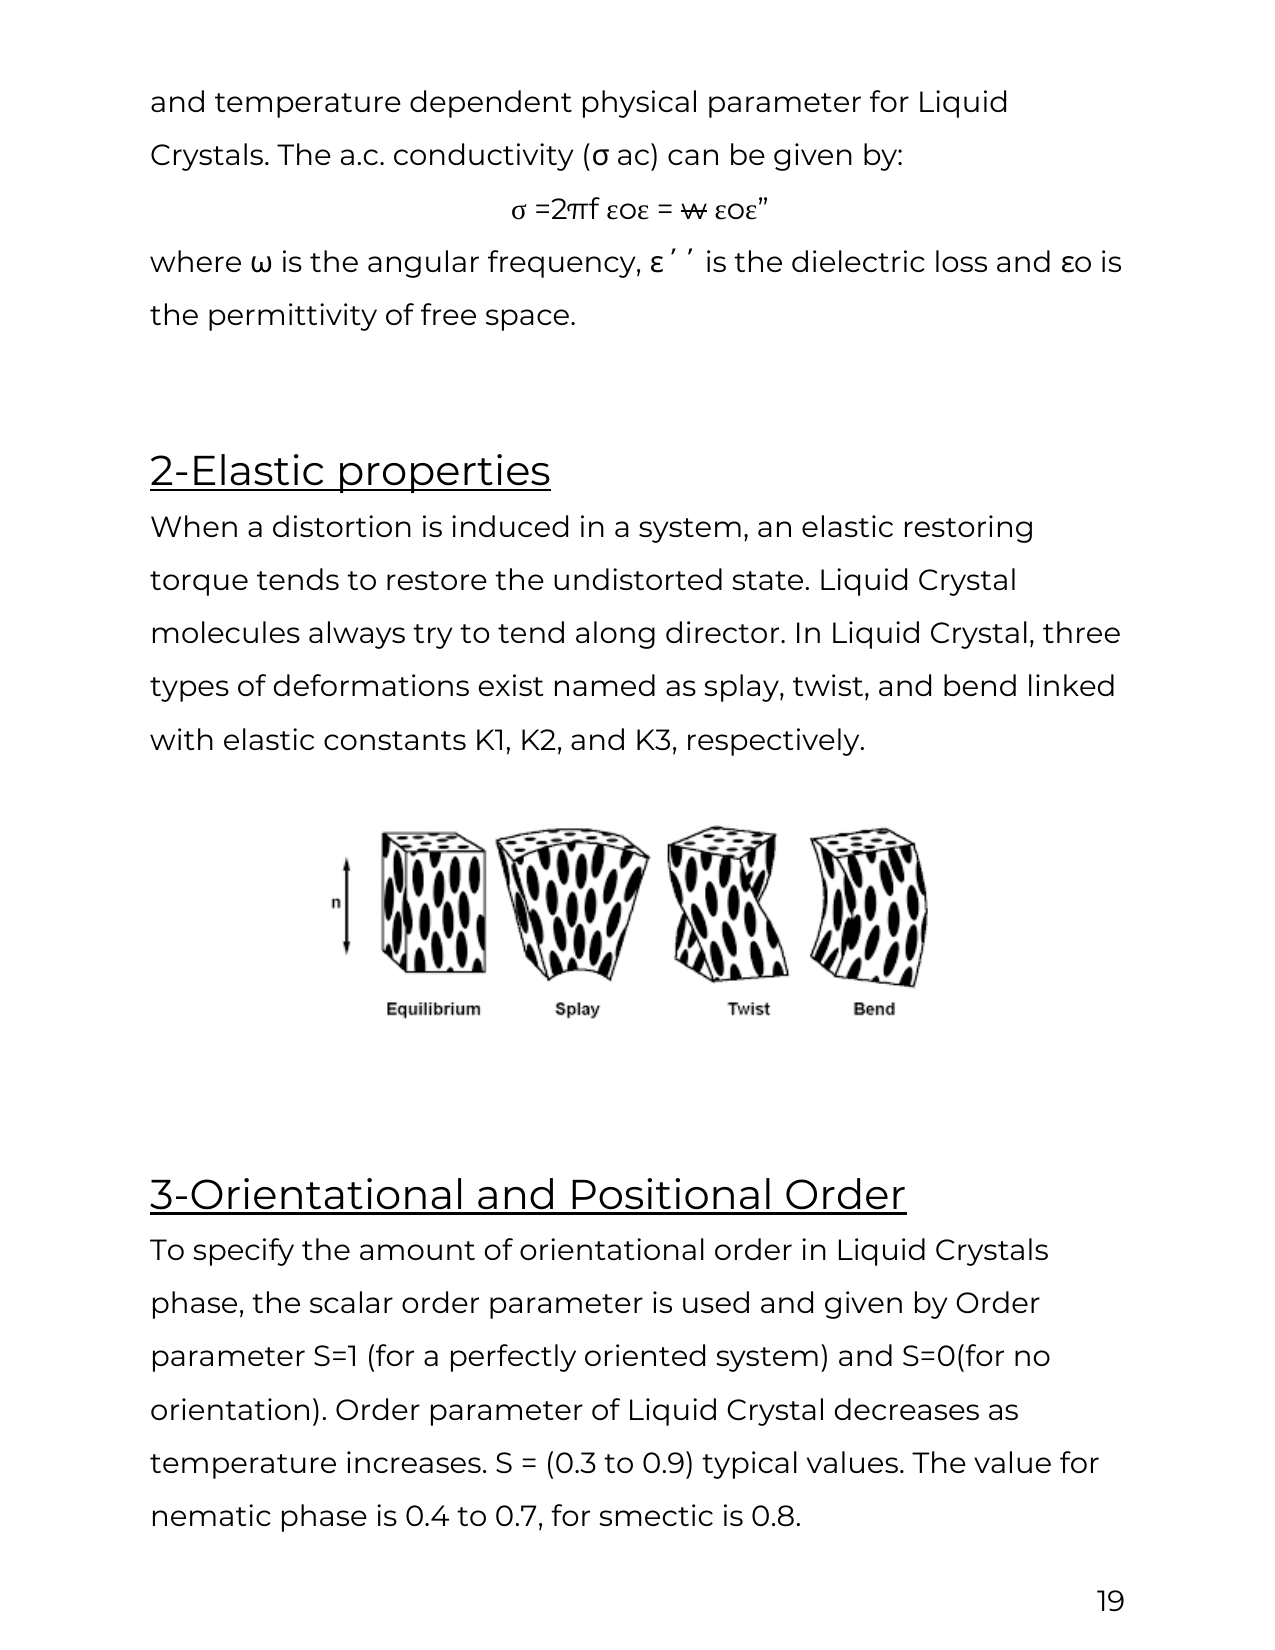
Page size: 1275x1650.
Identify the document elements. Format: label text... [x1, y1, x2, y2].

text where ω is the angular frequency, ε΄΄ is the dielectric loss and εo is the permittivity of free space. [150, 244, 1125, 333]
text To specify the amount of orientational order in Liquid Crystals phase, the scalar order parameter is used and given by Order parameter S=1 (for a perfectly oriented system) and S=0(for no orientation). Order parameter of Liquid Crystal decreases as temperature increases. S = (0.3 to 0.9) typical values. The value for nematic phase is 0.4 to 0.7, for smectic is 0.8. [150, 1232, 1125, 1534]
subtitle 2-Elastic properties [150, 445, 1125, 496]
subtitle 3-Orientational and Positional Order [150, 1169, 1125, 1219]
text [150, 84, 1125, 173]
text When a distortion is induced in a system, an elastic restoring torque tends to restore the undistorted state. Liquid Crystal molecules always try to tend along director. In Liquid Crystal, three types of deformations exist named as splay, twist, and bend linked with elastic constants K1, K2, and K3, respectively. [150, 509, 1125, 757]
picture [322, 824, 953, 1020]
text σ =2πf εoε = w εoε” [262, 191, 1017, 226]
